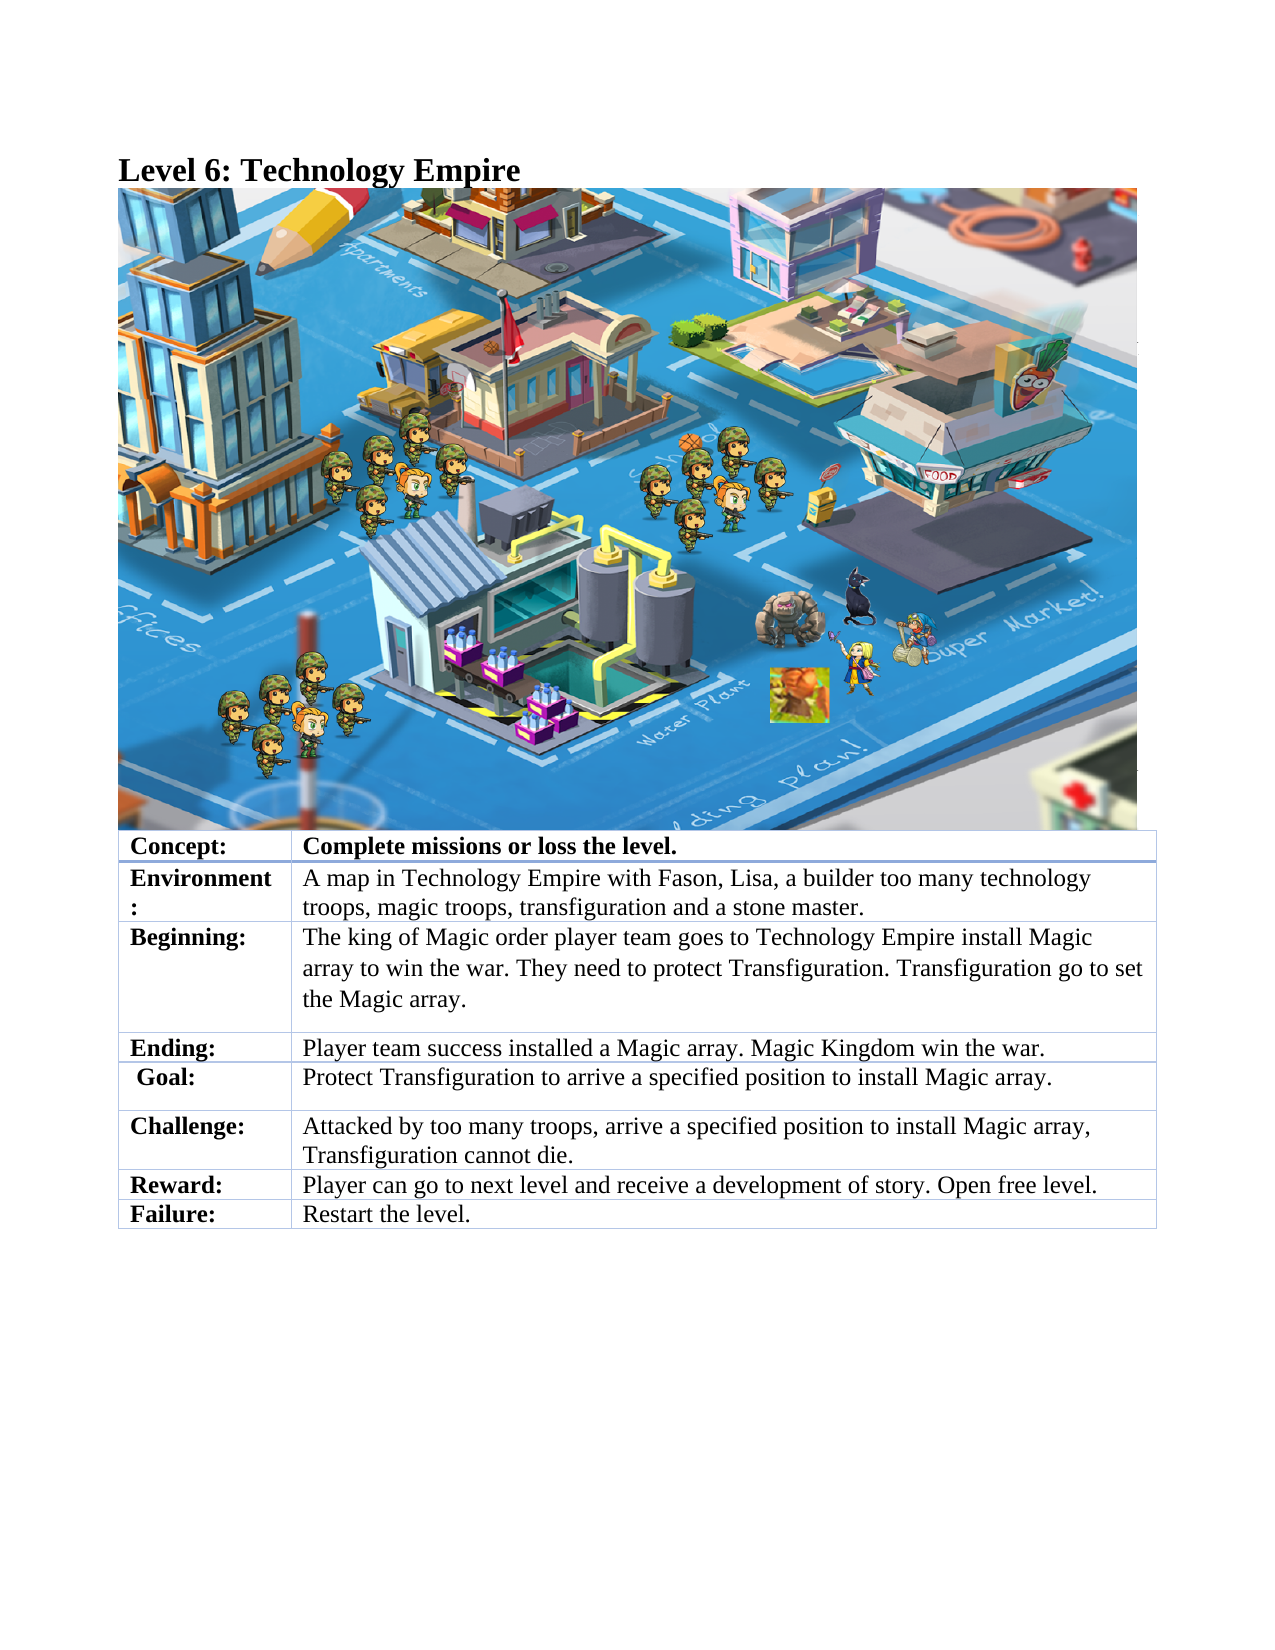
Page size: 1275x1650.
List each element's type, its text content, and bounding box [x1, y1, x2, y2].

table_header Complete missions or loss the level. [292, 831, 1156, 860]
table_header Concept: [119, 831, 291, 860]
table_cell Reward: [119, 1170, 291, 1198]
table_cell Goal: [119, 1063, 291, 1110]
table_cell Challenge: [119, 1111, 291, 1169]
table_cell Protect Transfiguration to arrive a specified position to install Magic array. [292, 1063, 1156, 1110]
table_cell The king of Magic order player team goes to Technology Empire install Magic array to win the war. They need to protect Transfiguration. Transfiguration go to set the Magic array. [292, 922, 1156, 1032]
table_cell Player can go to next level and receive a development of story. Open free level. [292, 1170, 1156, 1198]
table_cell Restart the level. [292, 1200, 1156, 1228]
table_cell Beginning: [119, 922, 291, 1032]
table_cell Failure: [119, 1200, 291, 1228]
table_cell Ending: [119, 1033, 291, 1061]
table_cell A map in Technology Empire with Fason, Lisa, a builder too many technology troops, magic troops, transfiguration and a stone master. [292, 863, 1156, 921]
picture [118, 188, 1139, 830]
table_cell Player team success installed a Magic array. Magic Kingdom win the war. [292, 1033, 1156, 1061]
table_cell Environment: [119, 863, 291, 921]
table_cell Attacked by too many troops, arrive a specified position to install Magic array, Transfiguration cannot die. [292, 1111, 1156, 1169]
